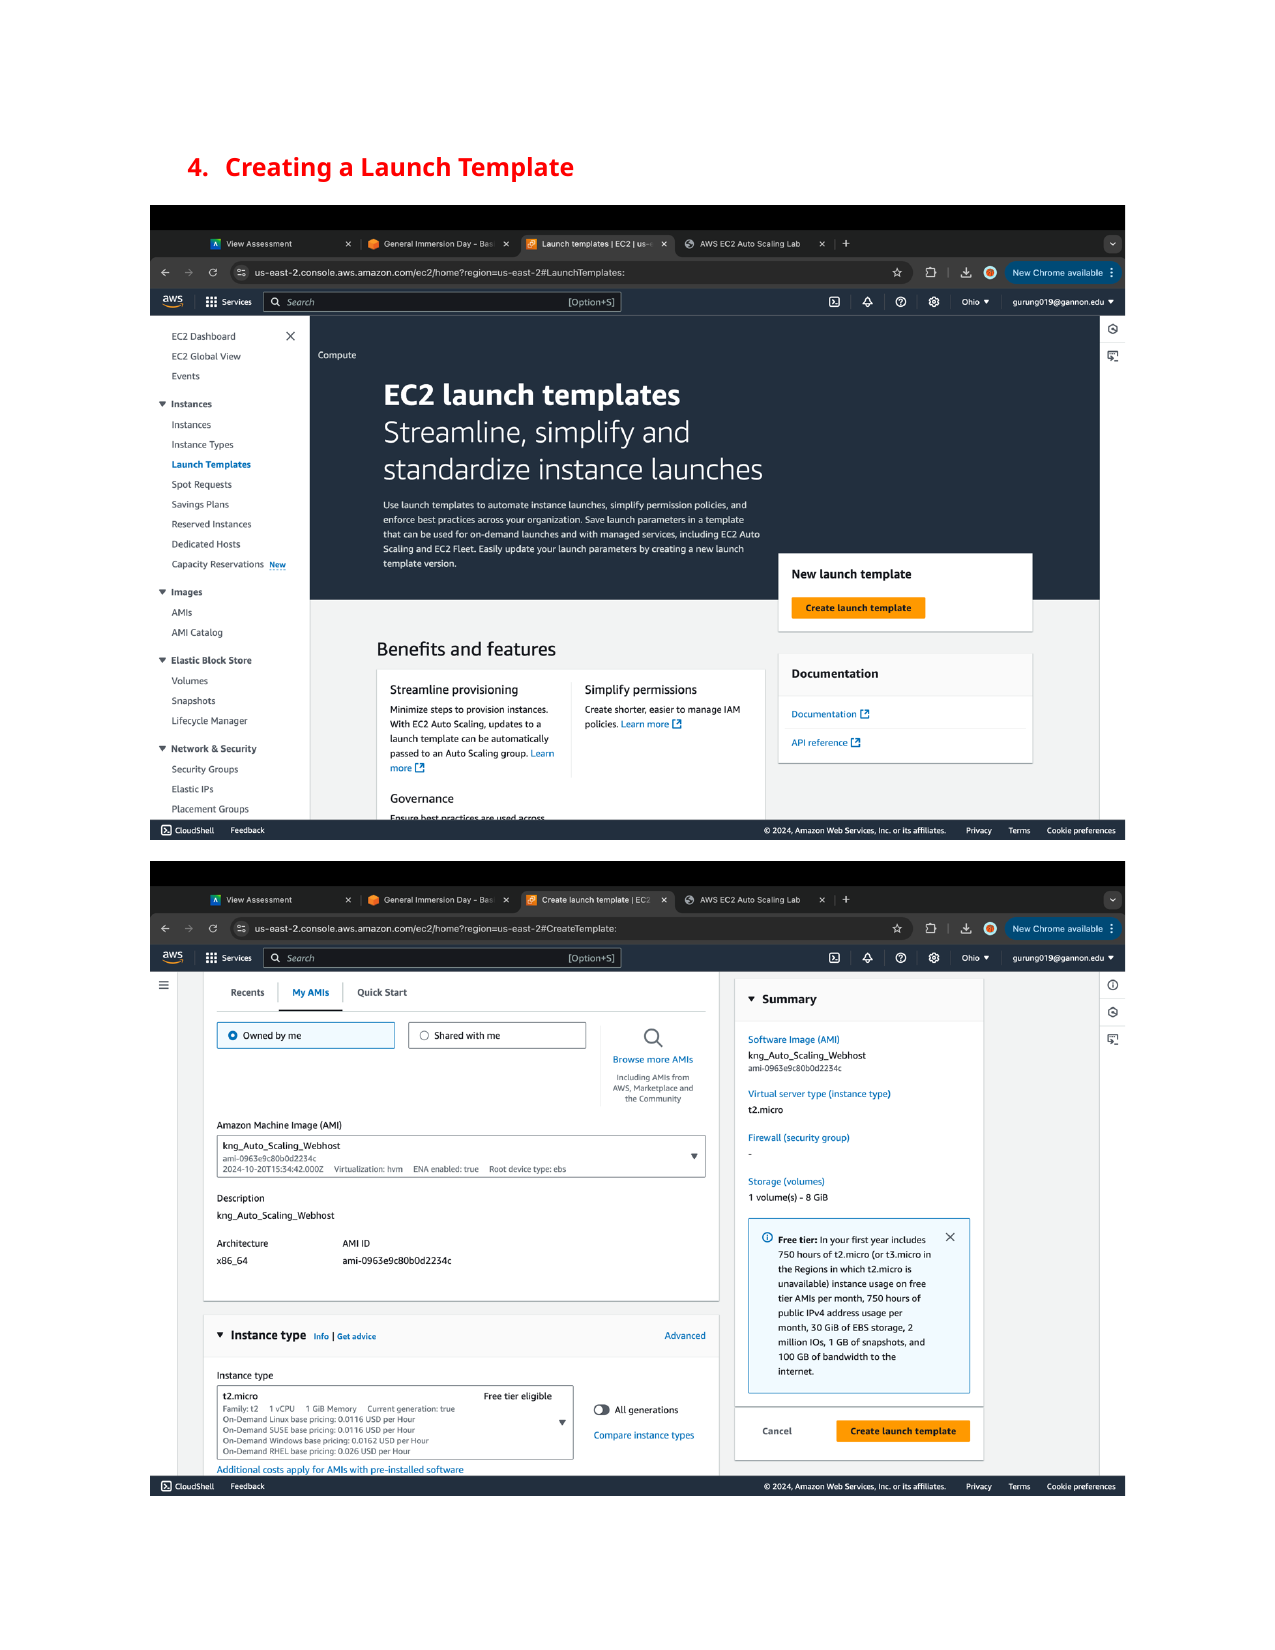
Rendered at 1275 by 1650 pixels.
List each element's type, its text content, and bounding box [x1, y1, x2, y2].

list Creating a Launch Template [187, 150, 1125, 184]
picture [150, 205, 1125, 840]
picture [150, 861, 1125, 1496]
